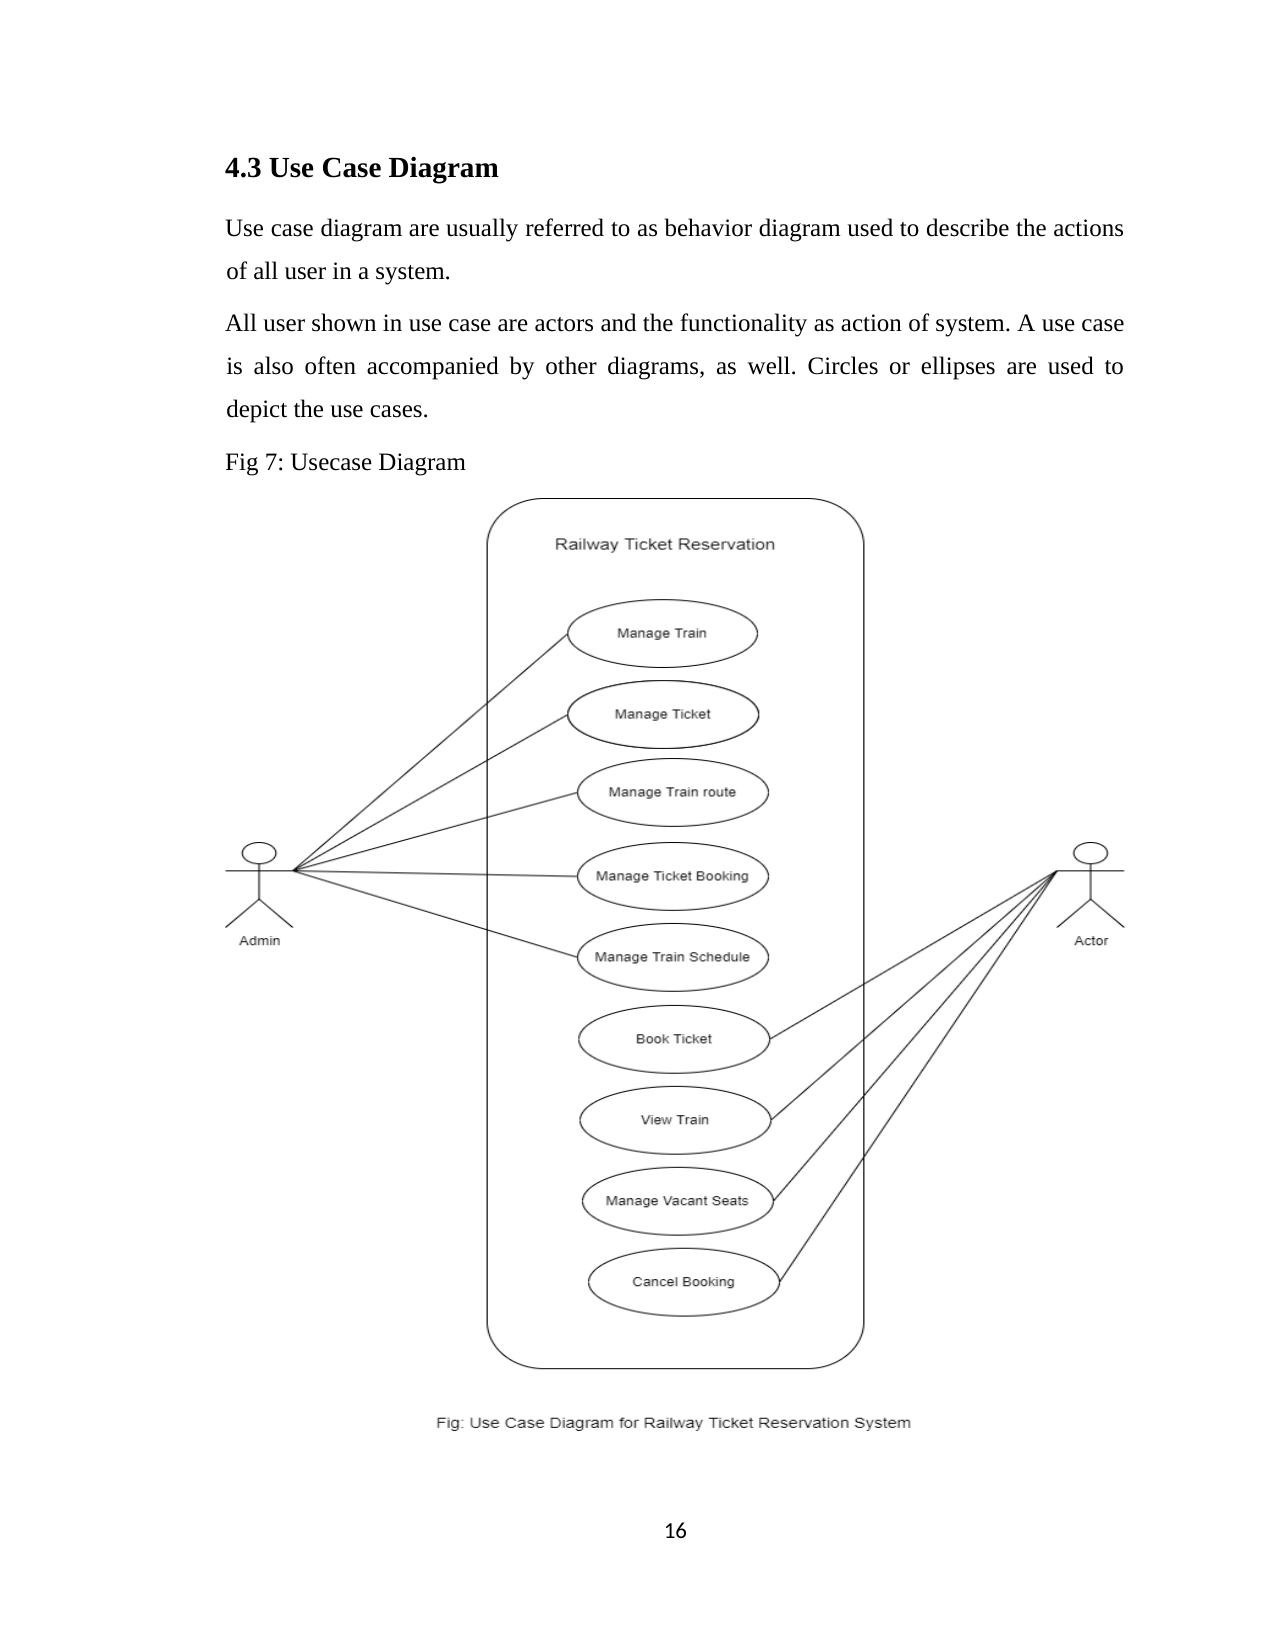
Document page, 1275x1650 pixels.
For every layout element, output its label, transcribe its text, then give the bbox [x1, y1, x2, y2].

text Fig 7: Usecase Diagram [225, 447, 1125, 475]
text Use case diagram are usually referred to as behavior diagram used to describe the actions of all user in a system. [225, 213, 1125, 285]
picture [225, 498, 1125, 1439]
subtitle 4.3 Use Case Diagram [225, 150, 1125, 183]
text All user shown in use case are actors and the functionality as action of system. A use case is also often accompanied by other diagrams, as well. Circles or ellipses are used to depict the use cases. [225, 308, 1125, 423]
